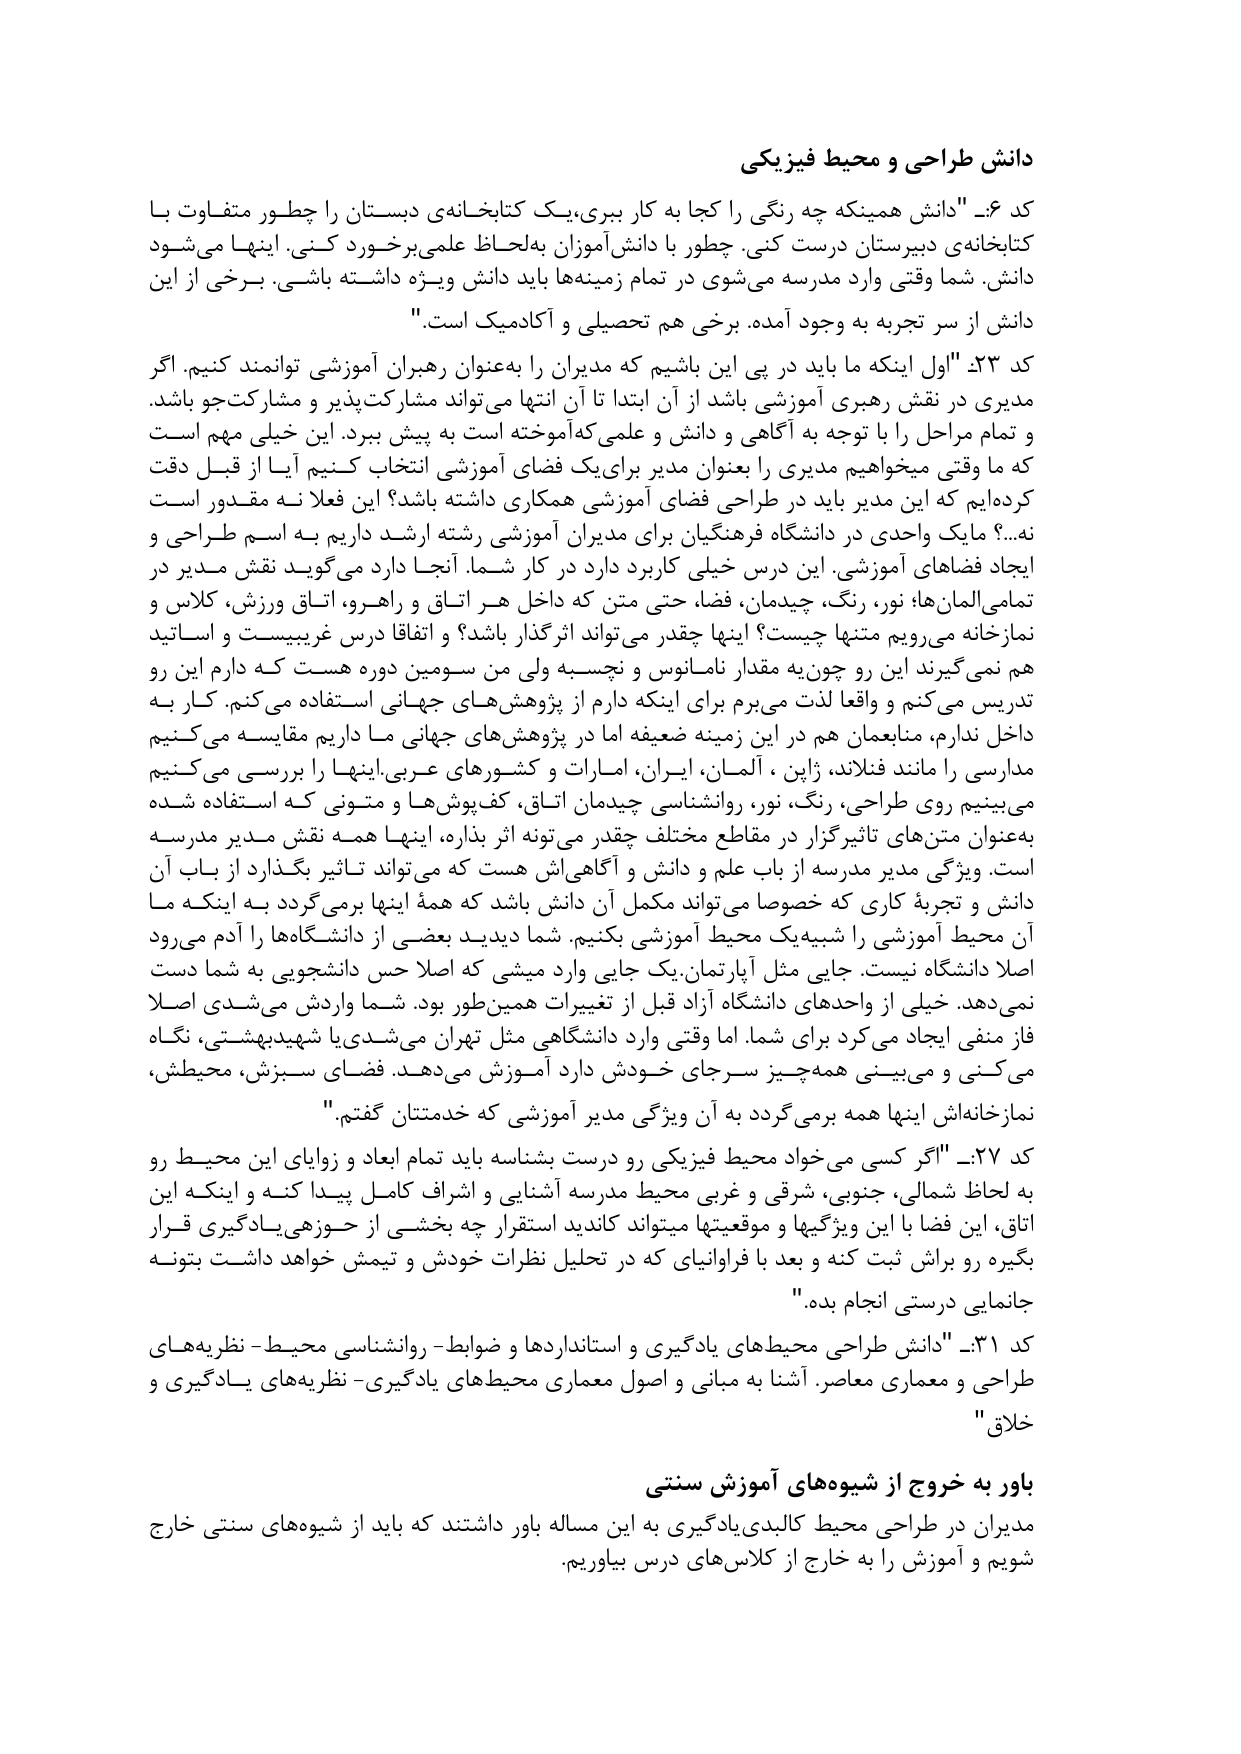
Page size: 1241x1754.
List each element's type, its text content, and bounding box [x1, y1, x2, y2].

text کد 27: "اگر کسی می‌خواد محیط فیزیکی رو درست بشناسه باید تمام ابعاد و زوایای این محیط رو به لحاظ شمالی، جنوبی، شرقی و غربی محیط مدرسه آشنایی و اشراف کامل پیدا کنه و اینکه این اتاق، این فضا با این ویژگیها و موقعیتها میتواند کاندید استقرار چه بخشی از حوزهی‌یادگیری قرار بگیره رو براش ثبت کنه و بعد با فراوانیای که در تحلیل نظرات خودش و تیمش خواهد داشت بتونه جانمایی درستی انجام بده." [148, 1136, 1033, 1319]
list دانش طراحی و محیط فیزیکی [148, 148, 1032, 177]
text کد 23: "اول اینکه ما باید در پی این باشیم که مدیران را به‌عنوان رهبران آموزشی توانمند کنیم. اگر مدیری در نقش رهبری آموزشی باشد از آن ابتدا تا آن انتها می‌تواند مشارکت‌پذیر و مشارکت‌جو باشد. و تمام مراحل را با توجه به آگاهی و دانش و علمی‌که‌آموخته است به پیش ببرد. این خیلی مهم است که ما وقتی میخواهیم مدیری را بعنوان مدیر برای‌یک فضای آموزشی انتخاب کنیم آیا از قبل دقت کرده‌ایم که این مدیر باید در طراحی فضای آموزشی همکاری داشته باشد؟ این فعلا نه مقدور است نه...؟ ما‌یک واحدی در دانشگاه فرهنگیان برای مدیران آموزشی رشته ارشد داریم به اسم طراحی و ایجاد فضاهای آموزشی. این درس خیلی کاربرد دارد در کار شما. آنجا دارد می‌گوید نقش مدیر در تمامی‌المان‌ها؛ نور، رنگ، چیدمان، فضا، حتی متن که داخل هر اتاق و راهرو، اتاق ورزش، کلاس و نمازخانه می‌رویم متنها چیست؟ اینها چقدر می‌تواند اثرگذار باشد؟ و اتفاقا درس غریبیست و اساتید هم نمی‌گیرند این رو چون‌یه مقدار نامانوس و نچسبه ولی من سومین دوره هست که دارم این رو تدریس می‌کنم و واقعا لذت می‌برم برای اینکه دارم از پژوهش‌های جهانی استفاده می‌کنم. کار به داخل ندارم، منابعمان هم در این زمینه ضعیفه اما در پژوهش‌های جهانی ما داریم مقایسه می‌کنیم مدارسی را مانند فنلاند، ژاپن ، آلمان، ایران، امارات و کشورهای عربی.اینها را بررسی می‌کنیم می‌بینیم روی طراحی، رنگ، نور، روانشناسی چیدمان اتاق، کف‌پوش‌ها و متونی که استفاده شده به‌عنوان متن‌های تاثیرگزار در مقاطع مختلف چقدر می‌تونه اثر بذاره، اینها همه نقش مدیر مدرسه است. ویژگی مدیر مدرسه از باب علم و دانش و آگاهی‌اش هست که می‌تواند تاثیر بگذارد از باب آن دانش و تجربۀ کاری که خصوصا می‌تواند مکمل آن دانش باشد که همۀ اینها برمی‌گردد به اینکه ما آن محیط آموزشی را شبیه‌یک محیط آموزشی بکنیم. شما دیدید بعضی از دانشگاه‌ها را آدم می‌رود اصلا دانشگاه نیست. جایی مثل آپارتمان.‌یک جایی وارد میشی که اصلا حس دانشجویی به شما دست نمی‌دهد. خیلی از واحدهای دانشگاه آزاد قبل از تغییرات همین‌طور بود. شما واردش می‌شدی اصلا فاز منفی ایجاد می‌کرد برای شما. اما وقتی وارد دانشگاهی مثل تهران می‌شدی‌یا شهیدبهشتی، نگاه می‌کنی و می‌بینی همه‌چیز سرجای خودش دارد آموزش می‌دهد. فضای سبزش، محیطش، نمازخانه‌اش اینها همه برمی‌گردد به آن ویژگی مدیر آموزشی که خدمتتان گفتم." [148, 344, 1033, 1131]
list باور به خروج از شیوه‌های آموزش سنتی [148, 1471, 1032, 1500]
text کد 6: "دانش همینکه چه رنگی را کجا به کار ببری،‌یک کتابخانه‌ی دبستان را چطور متفاوت با کتابخانه‌ی دبیرستان درست کنی. چطور با دانش‌آموزان به‌لحاظ علمی‌برخورد کنی. اینها می‌شود دانش. شما وقتی وارد مدرسه می‌شوی در تمام زمینه‌ها باید دانش ویژه داشته باشی. برخی از این دانش از سر تجربه به وجود آمده. برخی هم تحصیلی و آکادمیک است." [148, 189, 1033, 338]
text کد 31: "دانش طراحي محيط‌هاي يادگيري و استانداردها و ضوابط- روانشناسي محيط- نظريه‌هاي طراحي و معماري معاصر. آشنا به مباني و اصول معماري محيط‌هاي يادگيري- نظريه‌هاي يادگيري و خلاق" [148, 1324, 1033, 1440]
text مدیران در طراحی محیط کالبدی‌یادگیری به این مساله باور داشتند که باید از شیوه‌های سنتی خارج شویم و آموزش را به خارج از کلاس‌های درس بیاوریم. [148, 1512, 1033, 1575]
